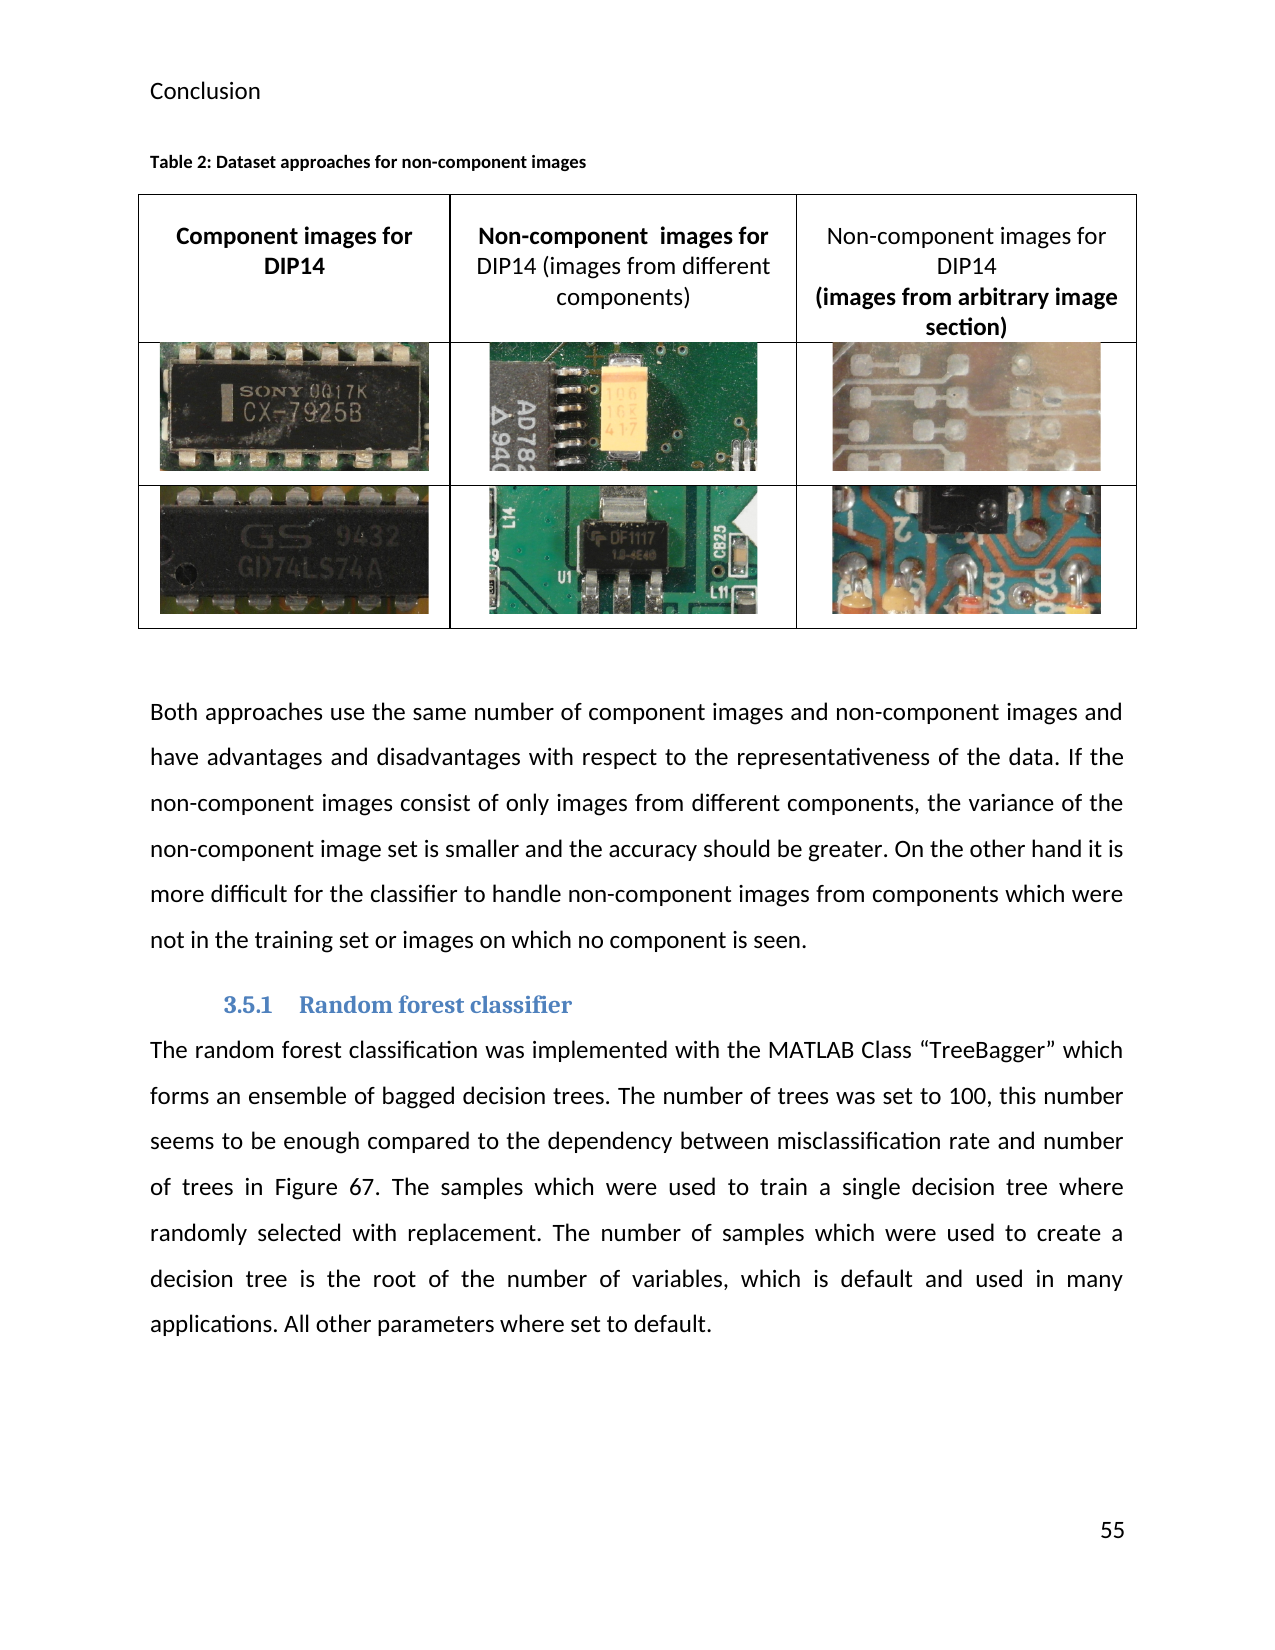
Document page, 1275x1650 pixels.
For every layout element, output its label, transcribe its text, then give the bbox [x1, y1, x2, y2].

table_header Non-component images for DIP14 (images from different components) [451, 195, 796, 342]
picture [832, 342, 1101, 471]
table_cell [797, 343, 1136, 485]
subtitle Random forest classifier [224, 991, 1125, 1020]
picture [489, 342, 758, 471]
table_cell [451, 343, 796, 485]
text Both approaches use the same number of component images and non-component images and have advantages and disadvantages with respect to the representativeness of the data. If the non-component images consist of only images from different components, the variance of the non-component image set is smaller and the accuracy should be greater. On the other hand it is more difficult for the classifier to handle non-component images from components which were not in the training set or images on which no component is seen. [150, 696, 1125, 955]
table_cell [139, 343, 449, 485]
text Table 2: Dataset approaches for non-component images [150, 150, 1125, 173]
picture [832, 486, 1101, 614]
picture [159, 342, 429, 471]
picture [489, 486, 758, 614]
picture [160, 486, 429, 614]
table_header Component images for DIP14 [139, 195, 449, 342]
table_cell [797, 486, 1136, 628]
text The random forest classification was implemented with the MATLAB Class “TreeBagger” which forms an ensemble of bagged decision trees. The number of trees was set to 100, this number seems to be enough compared to the dependency between misclassification rate and number of trees in Figure 67. The samples which were used to train a single decision tree where randomly selected with replacement. The number of samples which were used to create a decision tree is the root of the number of variables, which is default and used in many applications. All other parameters where set to default. [150, 1034, 1125, 1339]
table_cell [451, 486, 796, 628]
table_header Non-component images for DIP14 (images from arbitrary image section) [797, 195, 1136, 342]
table_cell [139, 486, 449, 628]
